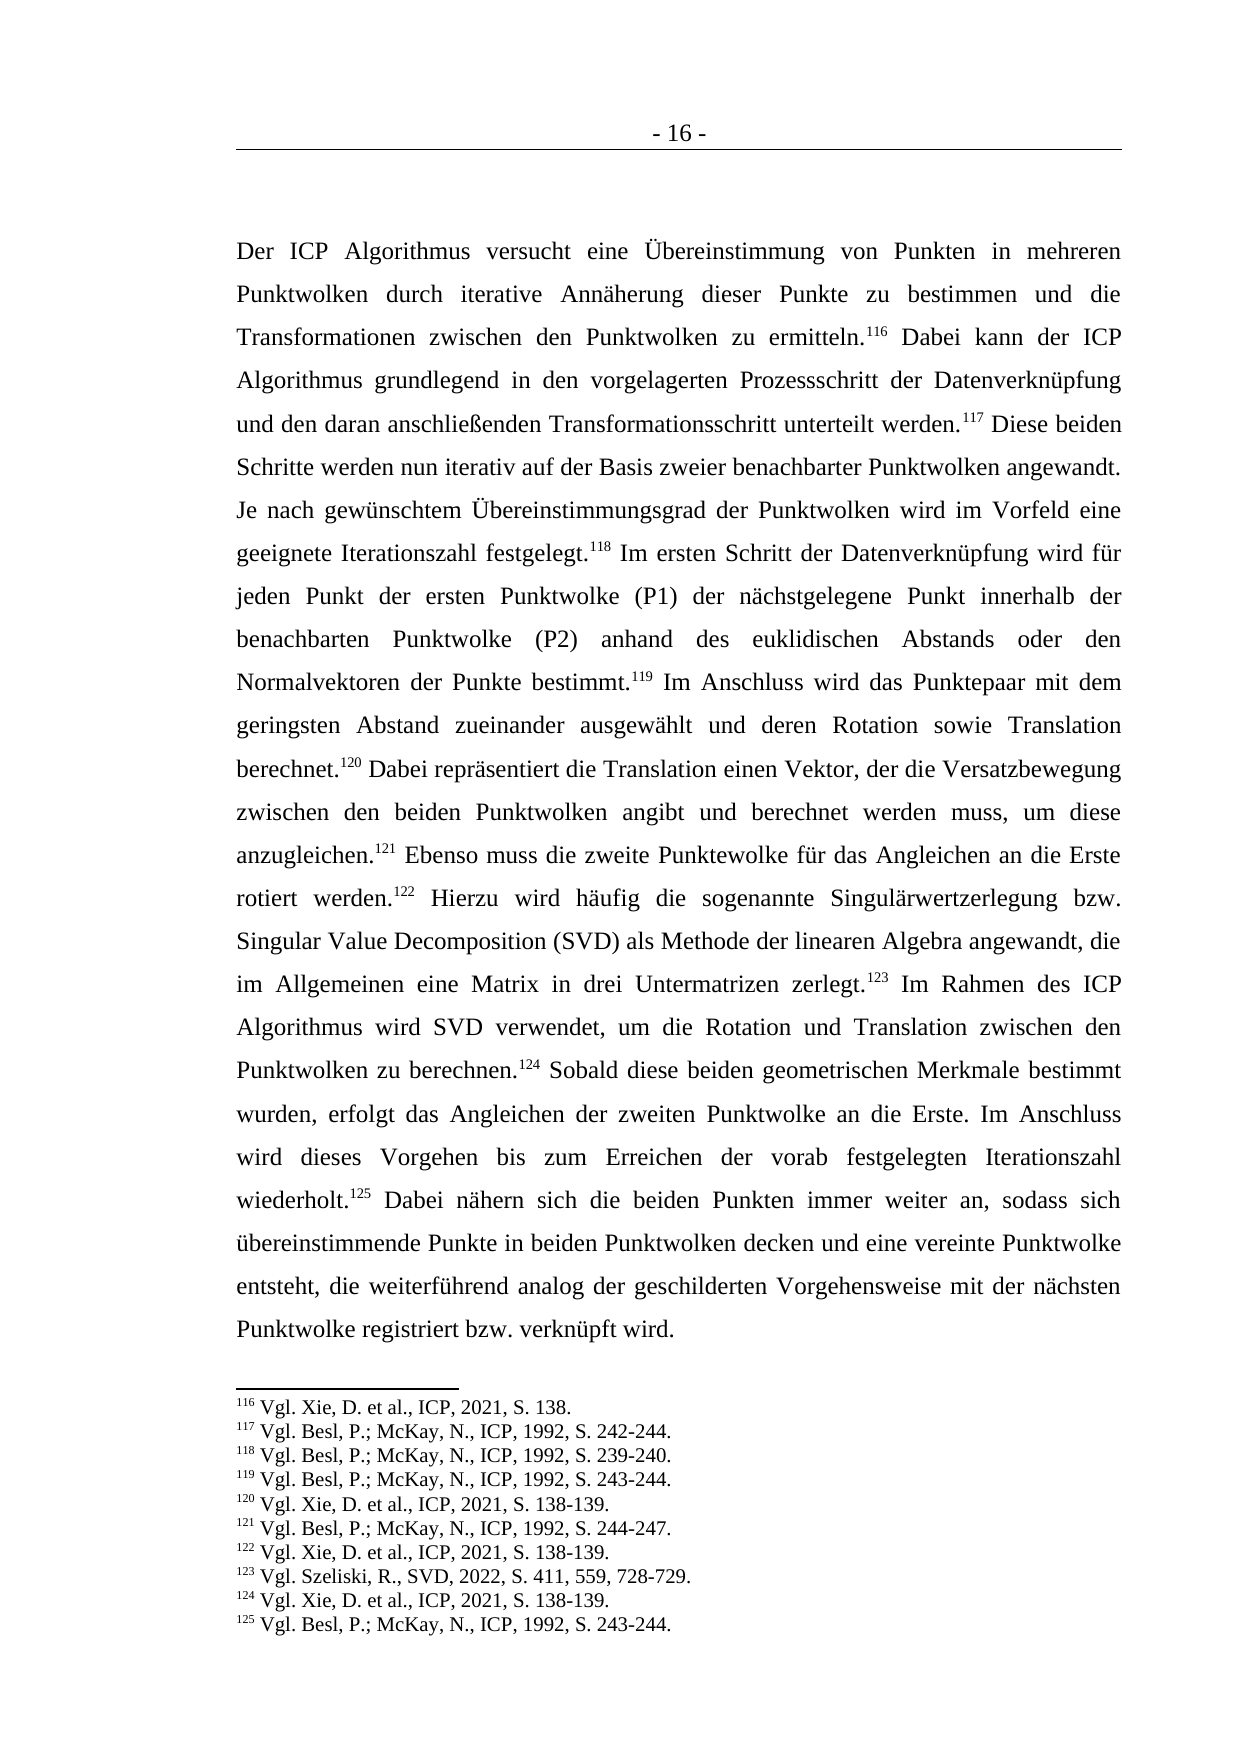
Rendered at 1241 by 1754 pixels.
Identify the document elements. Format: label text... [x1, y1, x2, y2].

text Der ICP Algorithmus versucht eine Übereinstimmung von Punkten in mehreren Punktwolken durch iterative Annäherung dieser Punkte zu bestimmen und die Transformationen zwischen den Punktwolken zu ermitteln. Dabei kann der ICP Algorithmus grundlegend in den vorgelagerten Prozessschritt der Datenverknüpfung und den daran anschließenden Transformationsschritt unterteilt werden. Diese beiden Schritte werden nun iterativ auf der Basis zweier benachbarter Punktwolken angewandt. Je nach gewünschtem Übereinstimmungsgrad der Punktwolken wird im Vorfeld eine geeignete Iterationszahl festgelegt. Im ersten Schritt der Datenverknüpfung wird für jeden Punkt der ersten Punktwolke (P1) der nächstgelegene Punkt innerhalb der benachbarten Punktwolke (P2) anhand des euklidischen Abstands oder den Normalvektoren der Punkte bestimmt. Im Anschluss wird das Punktepaar mit dem geringsten Abstand zueinander ausgewählt und deren Rotation sowie Translation berechnet. Dabei repräsentiert die Translation einen Vektor, der die Versatzbewegung zwischen den beiden Punktwolken angibt und berechnet werden muss, um diese anzugleichen. Ebenso muss die zweite Punktewolke für das Angleichen an die Erste rotiert werden. Hierzu wird häufig die sogenannte Singulärwertzerlegung bzw. Singular Value Decomposition (SVD) als Methode der linearen Algebra angewandt, die im Allgemeinen eine Matrix in drei Untermatrizen zerlegt. Im Rahmen des ICP Algorithmus wird SVD verwendet, um die Rotation und Translation zwischen den Punktwolken zu berechnen. Sobald diese beiden geometrischen Merkmale bestimmt wurden, erfolgt das Angleichen der zweiten Punktwolke an die Erste. Im Anschluss wird dieses Vorgehen bis zum Erreichen der vorab festgelegten Iterationszahl wiederholt. Dabei nähern sich die beiden Punkten immer weiter an, sodass sich übereinstimmende Punkte in beiden Punktwolken decken und eine vereinte Punktwolke entsteht, die weiterführend analog der geschilderten Vorgehensweise mit der nächsten Punktwolke registriert bzw. verknüpft wird. [236, 236, 1122, 1343]
